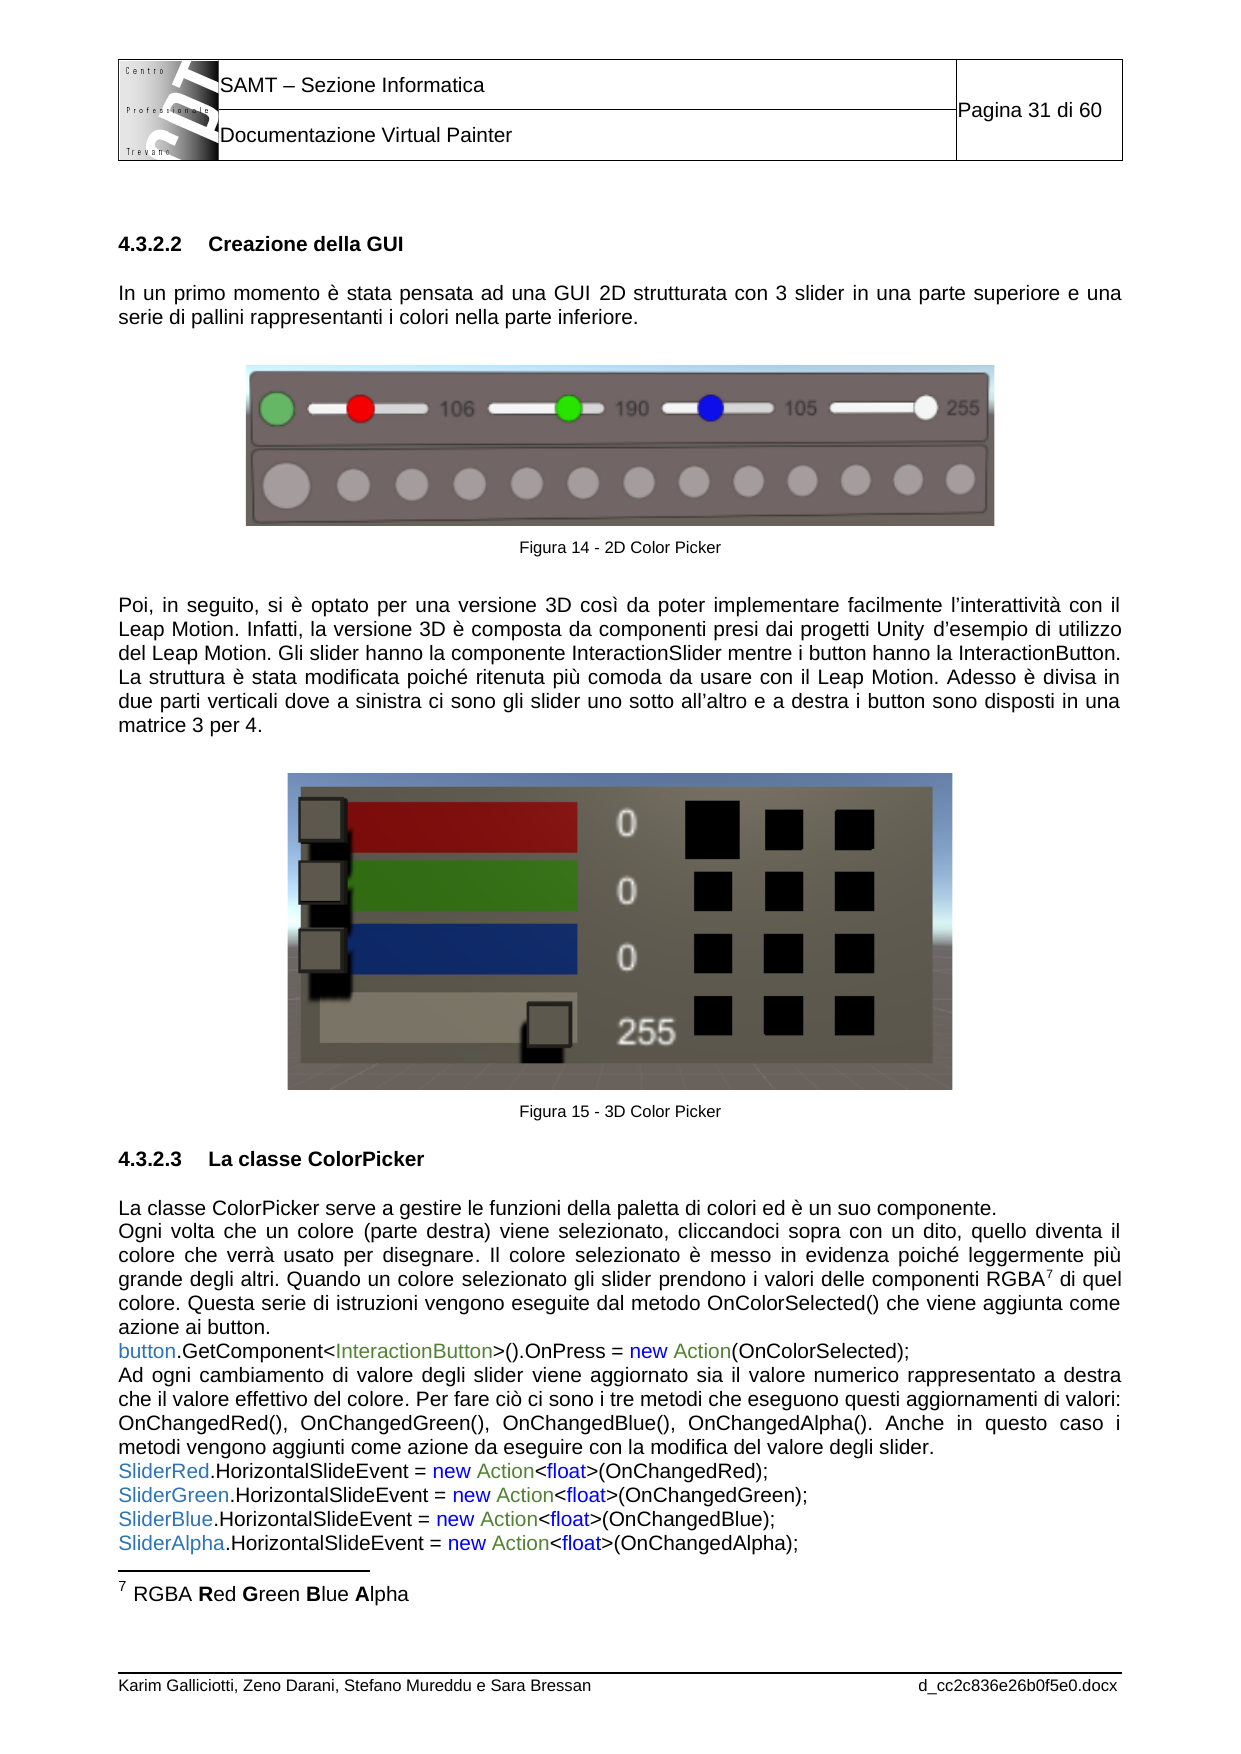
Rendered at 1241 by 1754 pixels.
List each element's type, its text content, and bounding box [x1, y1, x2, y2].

picture [245, 365, 995, 526]
picture [287, 773, 953, 1090]
text SliderBlue.HorizontalSlideEvent = new Action<float>(OnChangedBlue); [118, 1507, 1122, 1531]
text SliderGreen.HorizontalSlideEvent = new Action<float>(OnChangedGreen); [118, 1483, 1122, 1507]
text La classe ColorPicker serve a gestire le funzioni della paletta di colori ed è un suo componente. [118, 1195, 1122, 1219]
text SliderAlpha.HorizontalSlideEvent = new Action<float>(OnChangedAlpha); [118, 1531, 1122, 1555]
text In un primo momento è stata pensata ad una GUI 2D strutturata con 3 slider in una parte superiore e una serie di pallini rappresentanti i colori nella parte inferiore. [118, 281, 1122, 329]
text SliderRed.HorizontalSlideEvent = new Action<float>(OnChangedRed); [118, 1459, 1122, 1483]
text button.GetComponent<InteractionButton>().OnPress = new Action(OnColorSelected); [118, 1339, 1122, 1363]
text Ad ogni cambiamento di valore degli slider viene aggiornato sia il valore numerico rappresentato a destra che il valore effettivo del colore. Per fare ciò ci sono i tre metodi che eseguono questi aggiornamenti di valori: OnChangedRed(), OnChangedGreen(), OnChangedBlue(), OnChangedAlpha(). Anche in questo caso i metodi vengono aggiunti come azione da eseguire con la modifica del valore degli slider. [118, 1363, 1122, 1459]
text Ogni volta che un colore (parte destra) viene selezionato, cliccandoci sopra con un dito, quello diventa il colore che verrà usato per disegnare. Il colore selezionato è messo in evidenza poiché leggermente più grande degli altri. Quando un colore selezionato gli slider prendono i valori delle componenti RGBA di quel colore. Questa serie di istruzioni vengono eseguite dal metodo OnColorSelected() che viene aggiunta come azione ai button. [118, 1219, 1122, 1339]
subtitle Creazione della GUI [118, 232, 1122, 256]
text Poi, in seguito, si è optato per una versione 3D così da poter implementare facilmente l’interattività con il Leap Motion. Infatti, la versione 3D è composta da componenti presi dai progetti Unity d’esempio di utilizzo del Leap Motion. Gli slider hanno la componente InteractionSlider mentre i button hanno la InteractionButton. La struttura è stata modificata poiché ritenuta più comoda da usare con il Leap Motion. Adesso è divisa in due parti verticali dove a sinistra ci sono gli slider uno sotto all’altro e a destra i button sono disposti in una matrice 3 per 4. [118, 593, 1122, 737]
picture [118, 60, 219, 160]
subtitle La classe ColorPicker [118, 1146, 1122, 1170]
